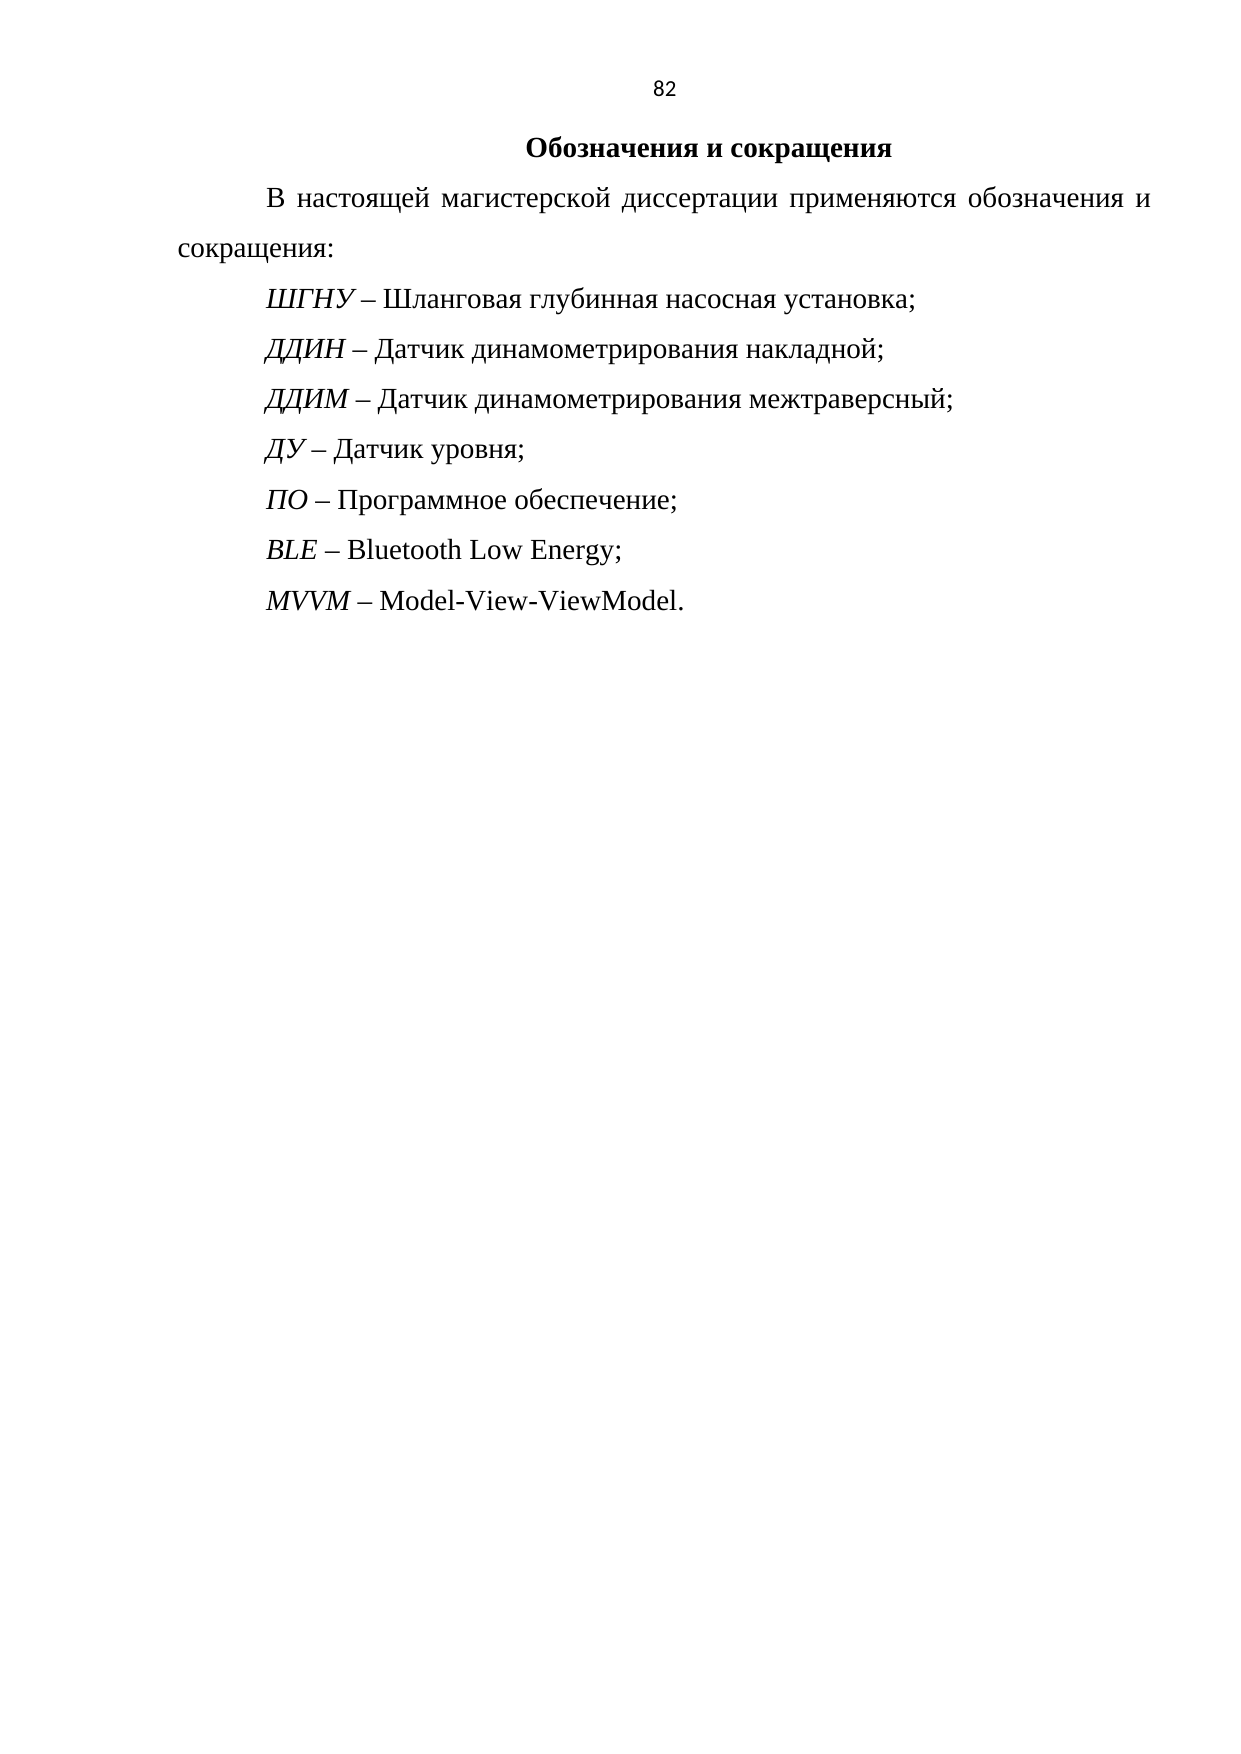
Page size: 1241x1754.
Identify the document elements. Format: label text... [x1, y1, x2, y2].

text MVVM – Model-View-ViewModel. [177, 583, 1152, 616]
text В настоящей магистерской диссертации применяются обозначения и сокращения: [177, 180, 1152, 264]
text ПО – Программное обеспечение; [177, 482, 1152, 516]
text BLE – Bluetooth Low Energy; [177, 532, 1152, 566]
text ДУ – Датчик уровня; [177, 432, 1152, 465]
subtitle Обозначения и сокращения [177, 130, 1152, 163]
text ШГНУ – Шланговая глубинная насосная установка; [177, 281, 1152, 314]
text ДДИМ – Датчик динамометрирования межтраверсный; [177, 381, 1152, 415]
text ДДИН – Датчик динамометрирования накладной; [177, 331, 1152, 364]
